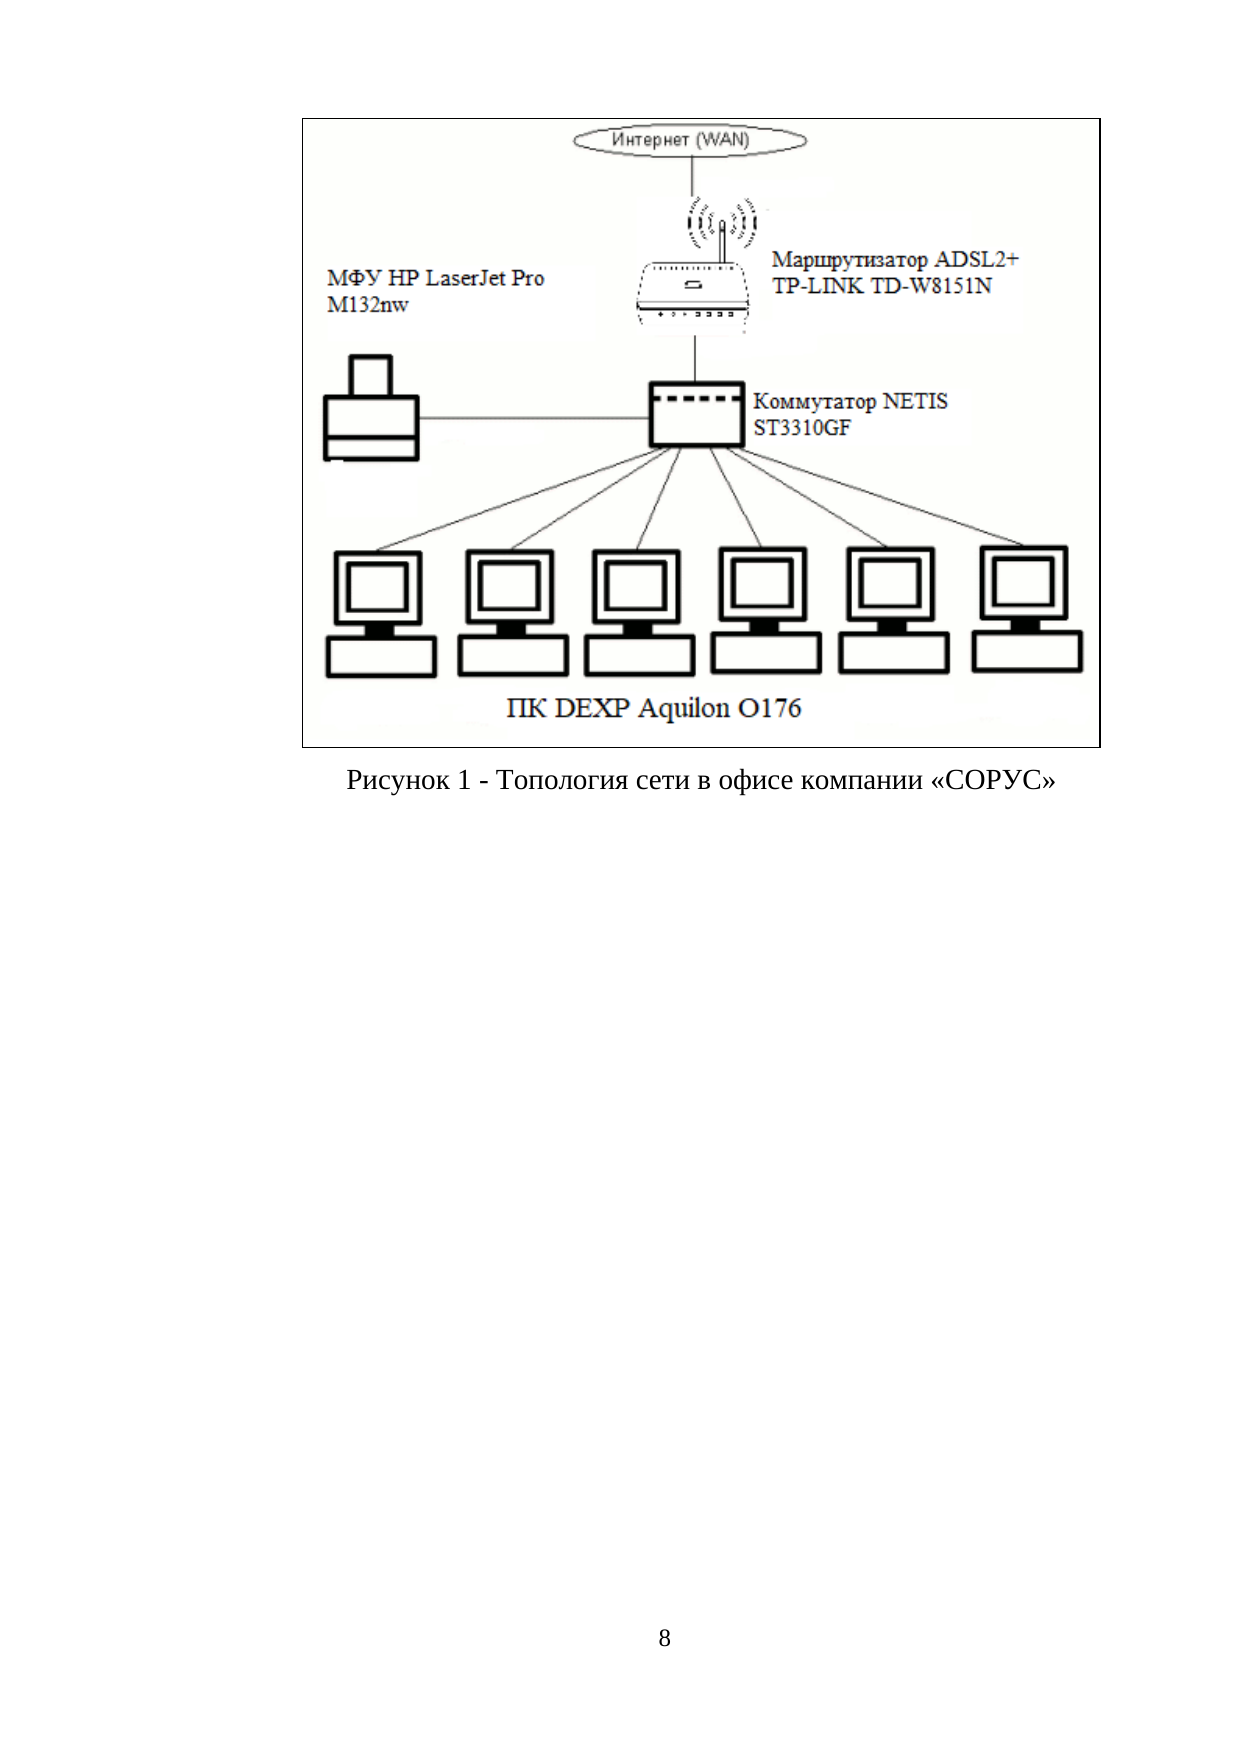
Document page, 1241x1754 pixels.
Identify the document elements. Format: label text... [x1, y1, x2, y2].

list Рисунок 1 - Топология сети в офисе компании «СОРУС» [251, 762, 1152, 796]
picture [303, 119, 1099, 747]
